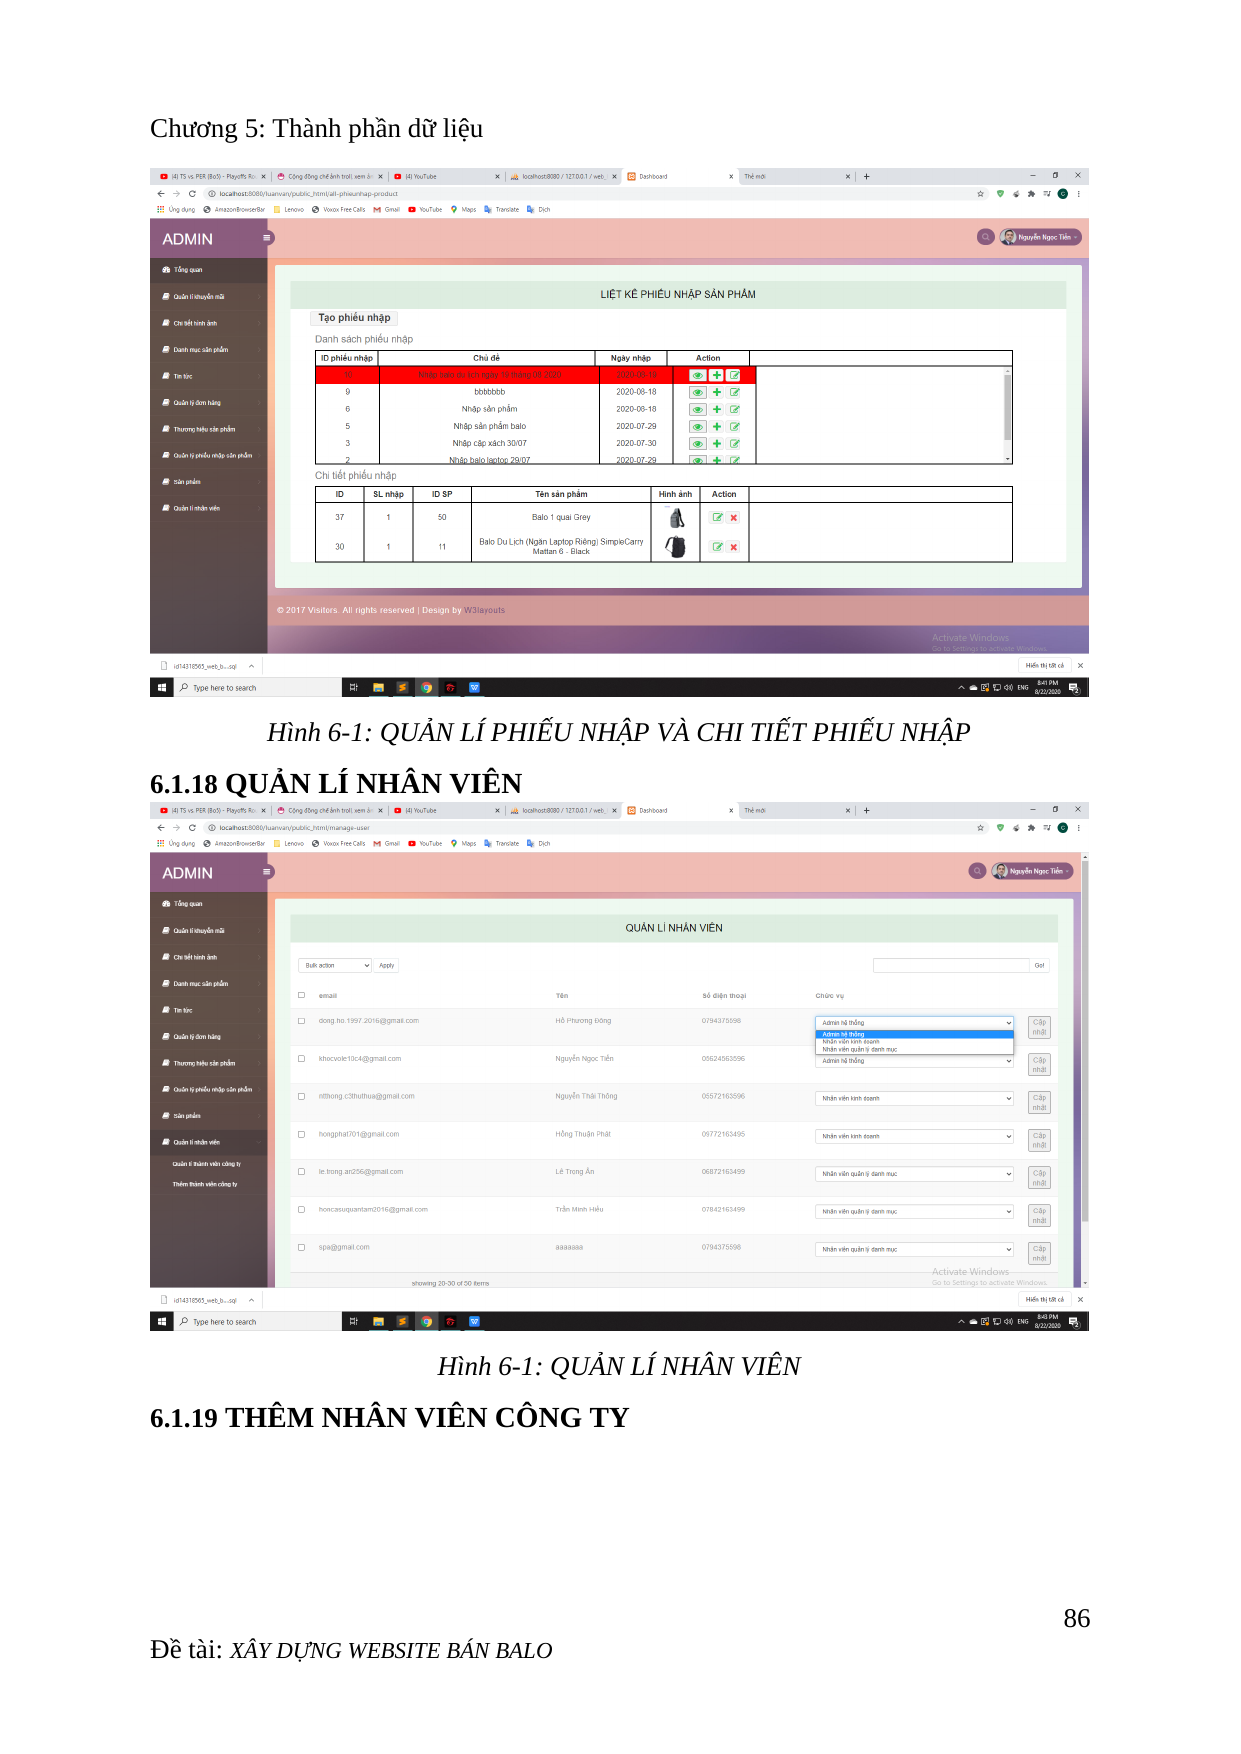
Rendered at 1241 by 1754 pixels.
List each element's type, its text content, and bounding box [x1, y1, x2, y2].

picture [150, 168, 1089, 697]
picture [150, 802, 1089, 1331]
text THÊM NHÂN VIÊN CÔNG TY [150, 1400, 1090, 1434]
text QUẢN LÍ NHÂN VIÊN [150, 766, 1090, 800]
text QUẢN LÍ NHÂN VIÊN [150, 1350, 1090, 1381]
text QUẢN LÍ PHIẾU NHẬP VÀ CHI TIẾT PHIẾU NHẬP [150, 716, 1090, 747]
